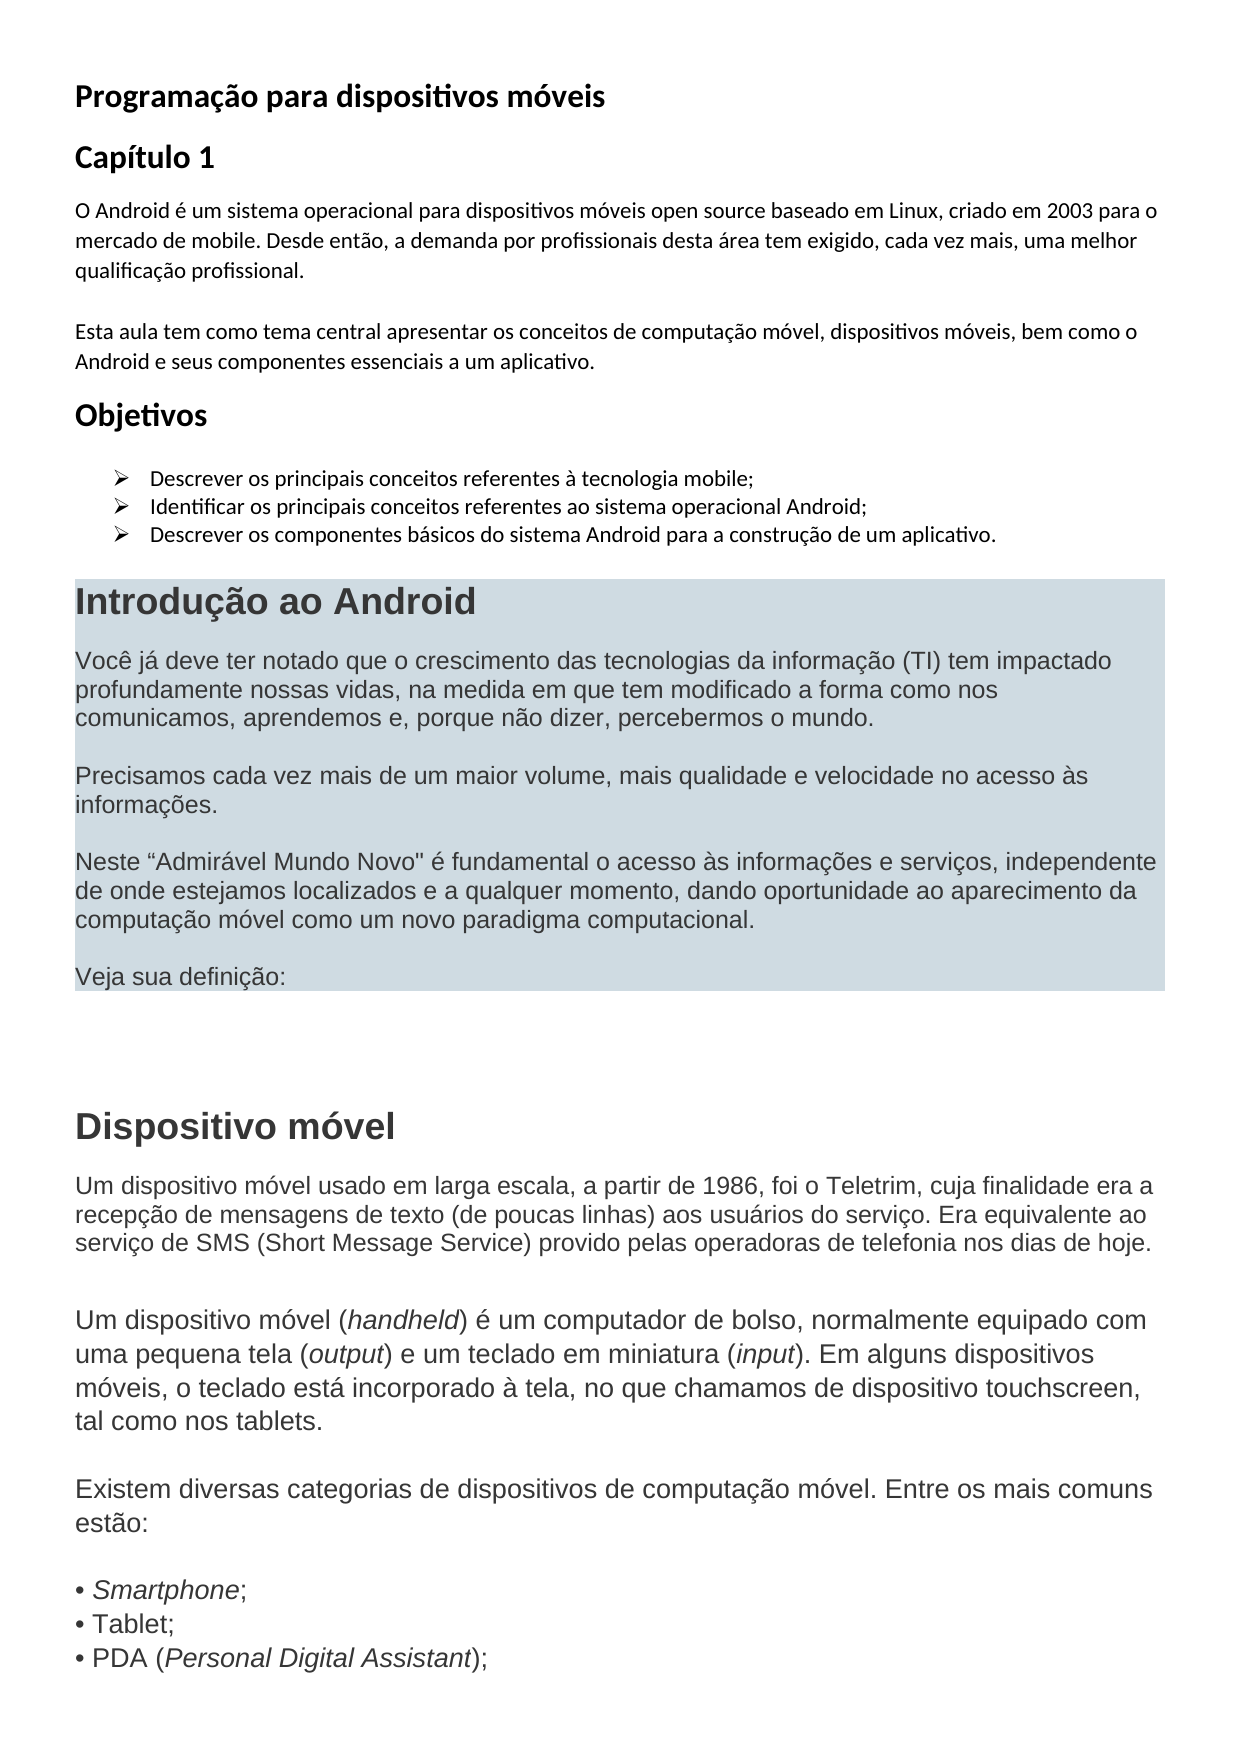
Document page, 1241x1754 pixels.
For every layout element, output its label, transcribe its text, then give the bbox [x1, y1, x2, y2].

text Programação para dispositivos móveis [75, 75, 1165, 116]
subtitle Dispositivo móvel [75, 1104, 1165, 1147]
list Descrever os principais conceitos referentes à tecnologia mobile; [112, 464, 1165, 492]
text Objetivos [75, 394, 1165, 435]
list Identificar os principais conceitos referentes ao sistema operacional Android; [112, 492, 1165, 520]
subtitle Introdução ao Android [75, 579, 1165, 622]
text Capítulo 1 [75, 136, 1165, 176]
list Descrever os componentes básicos do sistema Android para a construção de um aplicativo. [112, 520, 1165, 548]
text Um dispositivo móvel usado em larga escala, a partir de 1986, foi o Teletrim, cuja finalidade era a recepção de mensagens de texto (de poucas linhas) aos usuários do serviço. Era equivalente ao serviço de SMS (Short Message Service) provido pelas operadoras de telefonia nos dias de hoje. [75, 1171, 1165, 1257]
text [75, 1304, 1165, 1673]
text O Android é um sistema operacional para dispositivos móveis open source baseado em Linux, criado em 2003 para o mercado de mobile. Desde então, a demanda por profissionais desta área tem exigido, cada vez mais, uma melhor qualificação profissional. Esta aula tem como tema central apresentar os conceitos de computação móvel, dispositivos móveis, bem como o Android e seus componentes essenciais a um aplicativo. [75, 196, 1165, 375]
text Você já deve ter notado que o crescimento das tecnologias da informação (TI) tem impactado profundamente nossas vidas, na medida em que tem modificado a forma como nos comunicamos, aprendemos e, porque não dizer, percebermos o mundo. Precisamos cada vez mais de um maior volume, mais qualidade e velocidade no acesso às informações. Neste “Admirável Mundo Novo" é fundamental o acesso às informações e serviços, independente de onde estejamos localizados e a qualquer momento, dando oportunidade ao aparecimento da computação móvel como um novo paradigma computacional. Veja sua definição: [75, 646, 1165, 991]
